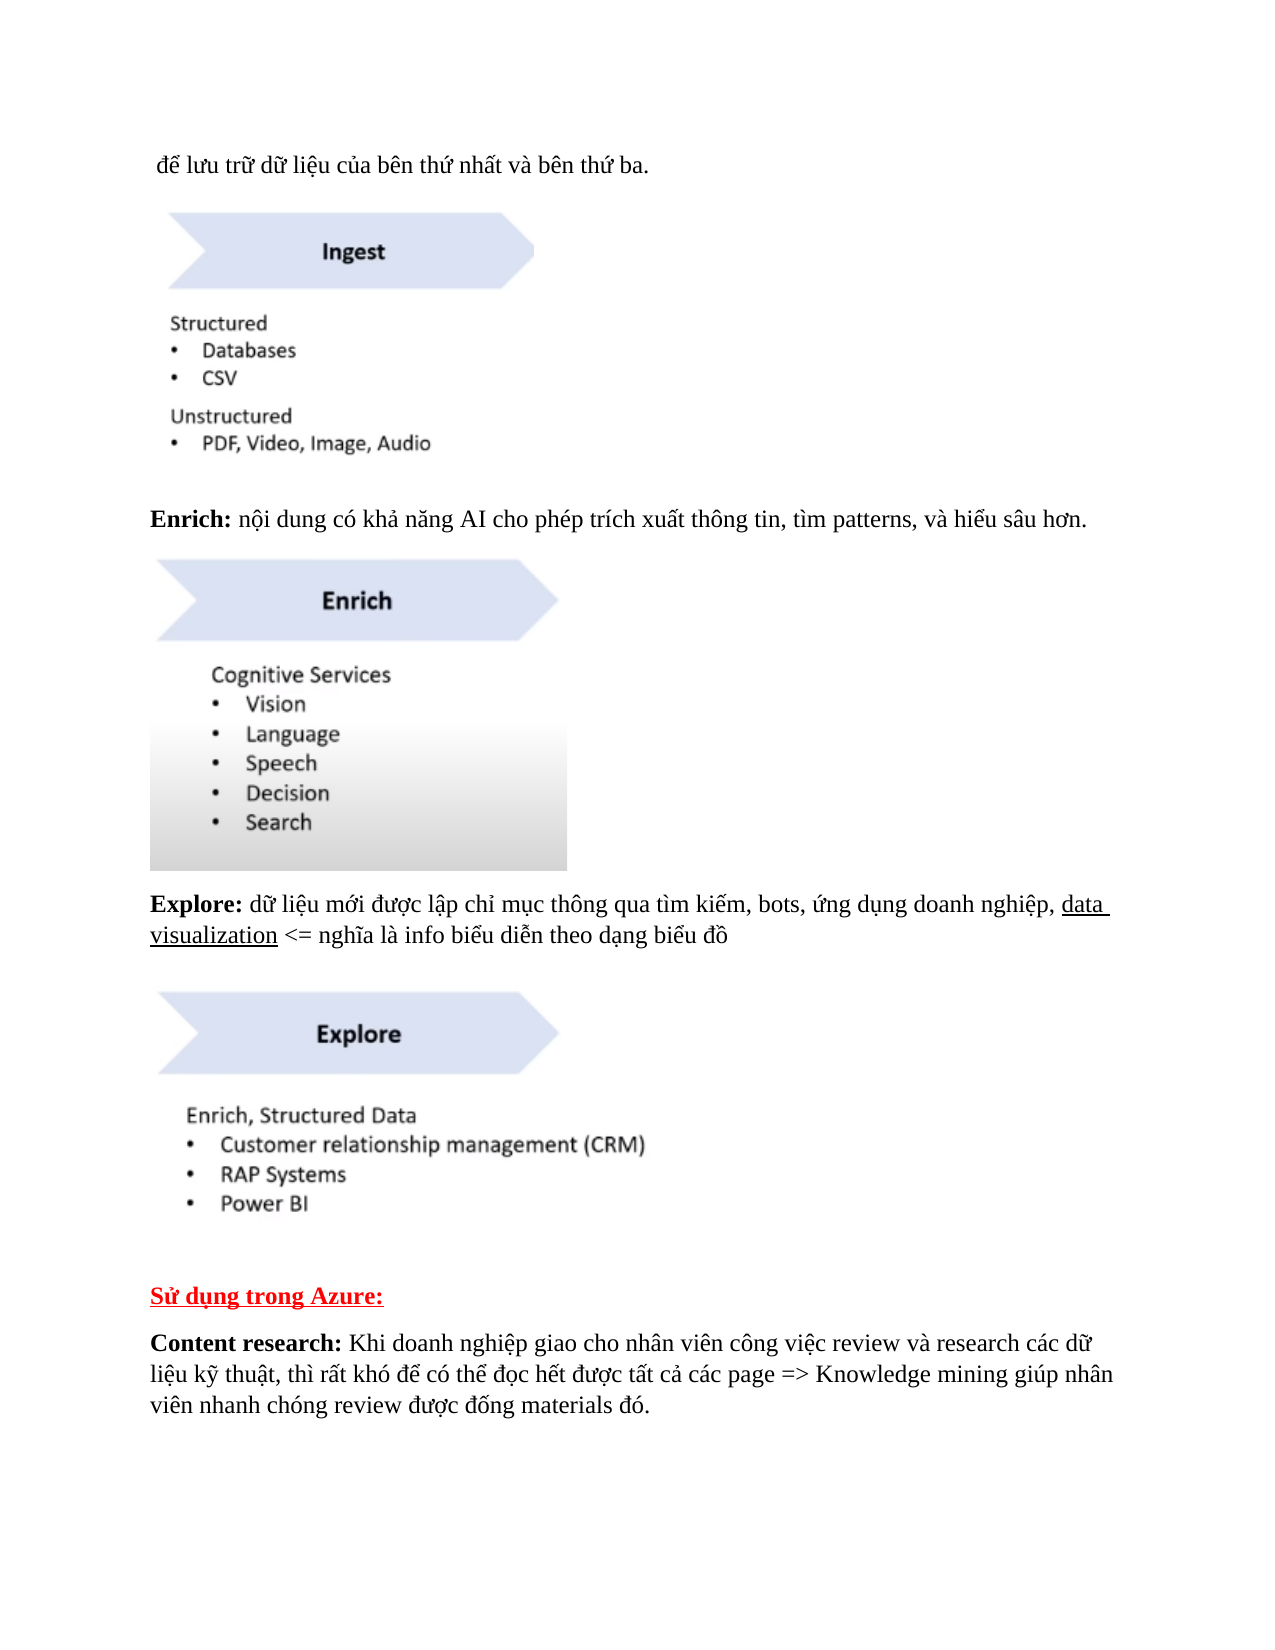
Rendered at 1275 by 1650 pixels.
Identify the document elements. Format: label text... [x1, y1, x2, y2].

text để lưu trữ dữ liệu của bên thứ nhất và bên thứ ba. [150, 150, 1125, 179]
text Sử dụng trong Azure: [150, 1281, 1125, 1309]
text Explore: dữ liệu mới được lập chỉ mục thông qua tìm kiếm, bots, ứng dụng doanh nghiệp, data visualization <= nghĩa là info biểu diễn theo dạng biểu đồ [150, 889, 1125, 949]
text Content research: Khi doanh nghiệp giao cho nhân viên công việc review và research các dữ liệu kỹ thuật, thì rất khó để có thể đọc hết được tất cả các page => Knowledge mining giúp nhân viên nhanh chóng review được đống materials đó. [150, 1328, 1125, 1419]
picture [150, 551, 568, 871]
picture [150, 197, 534, 485]
picture [150, 968, 661, 1262]
text Enrich: nội dung có khả năng AI cho phép trích xuất thông tin, tìm patterns, và hiểu sâu hơn. [150, 504, 1125, 533]
